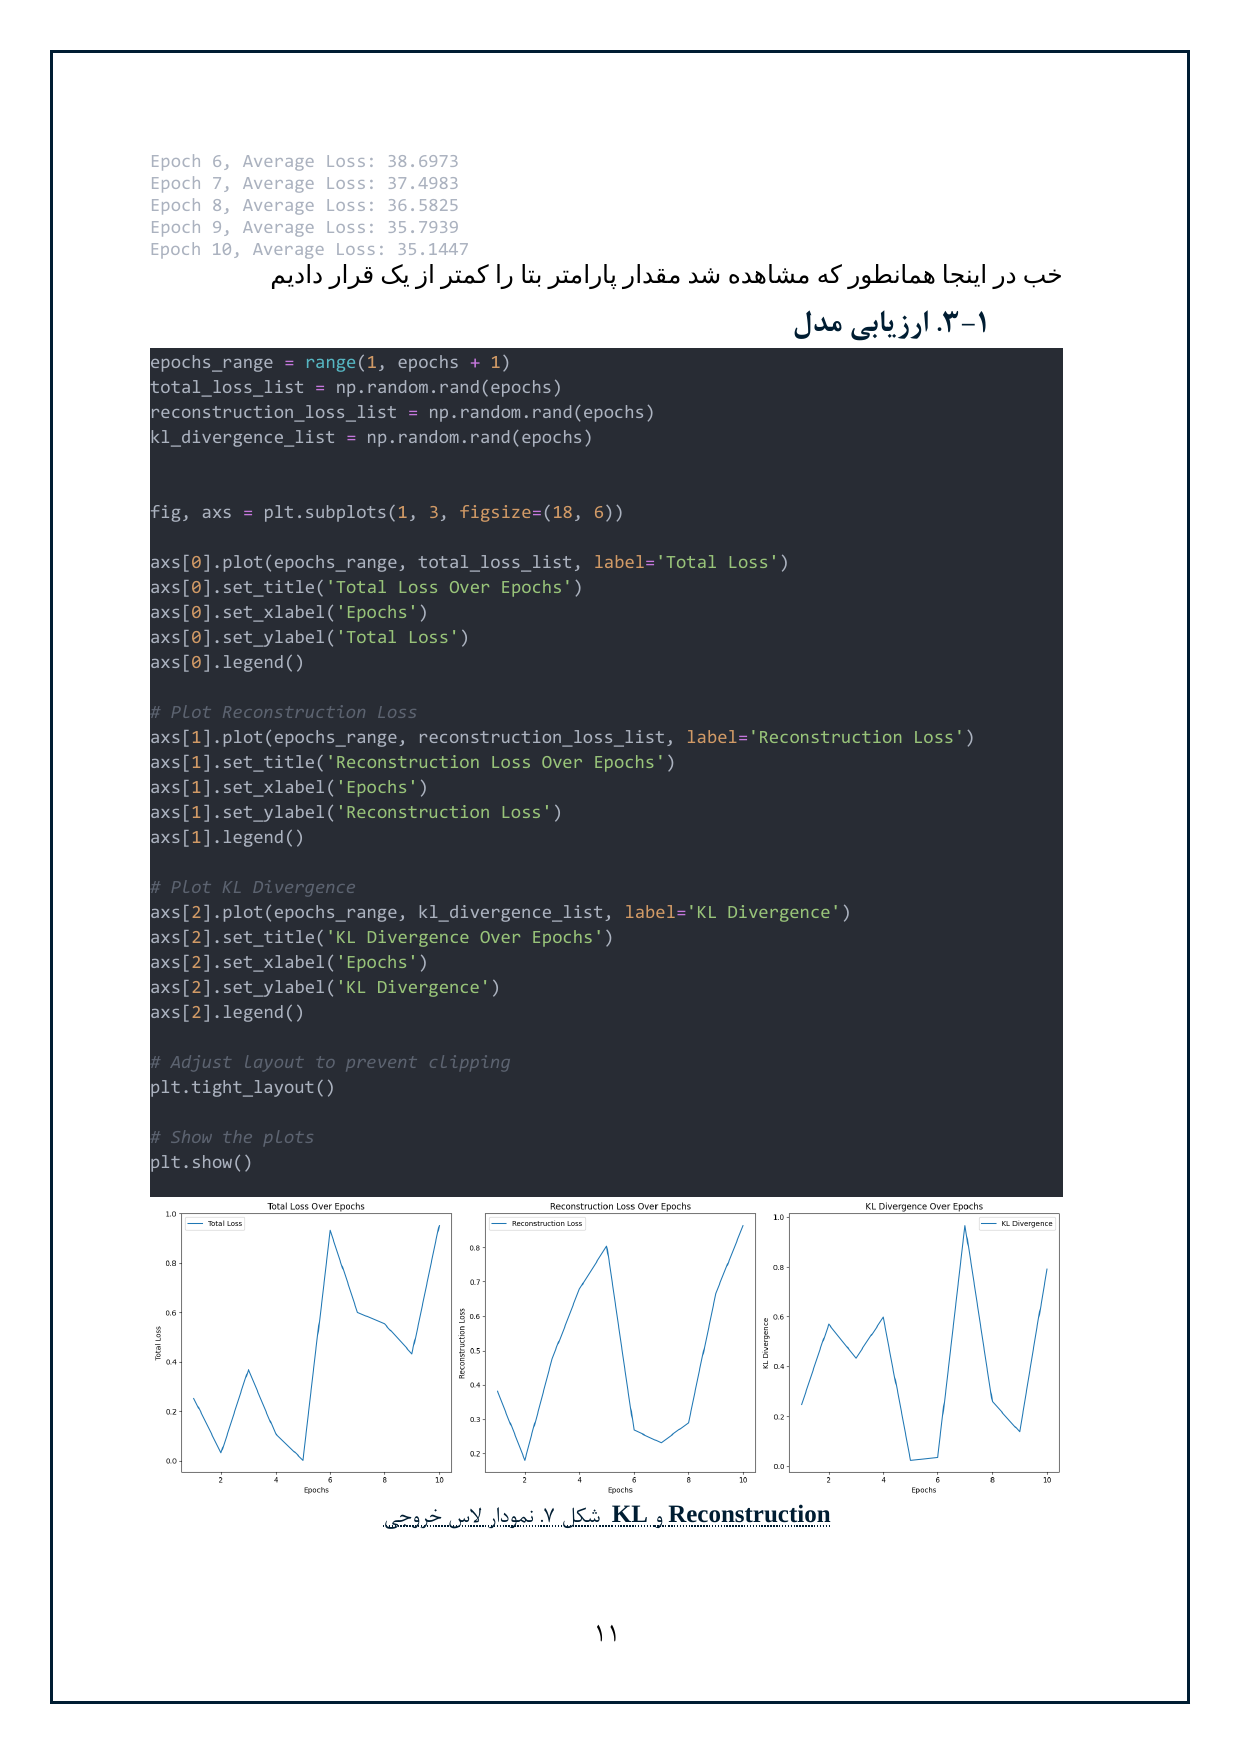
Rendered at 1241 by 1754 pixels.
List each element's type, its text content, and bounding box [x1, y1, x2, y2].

text axs[1].plot(epochs_range, reconstruction_loss_list, label='Reconstruction Loss') [150, 723, 1063, 748]
text axs[1].set_xlabel('Epochs') [150, 773, 1063, 798]
picture [150, 1197, 1064, 1499]
text Epoch 7, Average Loss: 37.4983 [150, 172, 1063, 194]
text Epoch 8, Average Loss: 36.5825 [150, 194, 1063, 216]
text # Show the plots [150, 1123, 1063, 1148]
text # Adjust layout to prevent clipping [150, 1048, 1063, 1073]
text Epoch 10, Average Loss: 35.1447 [150, 238, 1063, 260]
text axs[2].set_title('KL Divergence Over Epochs') [150, 923, 1063, 948]
text axs[2].plot(epochs_range, kl_divergence_list, label='KL Divergence') [150, 898, 1063, 923]
text kl_divergence_list = np.random.rand(epochs) [150, 423, 1063, 448]
text axs[0].legend() [150, 648, 1063, 673]
text axs[0].set_ylabel('Total Loss') [150, 623, 1063, 648]
text axs[1].legend() [150, 823, 1063, 848]
text axs[0].plot(epochs_range, total_loss_list, label='Total Loss') [150, 548, 1063, 573]
text plt.tight_layout() [150, 1073, 1063, 1098]
subtitle ۳-۱. ارزیابی مدل [150, 309, 988, 343]
text axs[0].set_title('Total Loss Over Epochs') [150, 573, 1063, 598]
text # Plot KL Divergence [150, 873, 1063, 898]
text fig, axs = plt.subplots(1, 3, figsize=(18, 6)) [150, 498, 1063, 523]
text axs[1].set_title('Reconstruction Loss Over Epochs') [150, 748, 1063, 773]
text axs[0].set_xlabel('Epochs') [150, 598, 1063, 623]
text epochs_range = range(1, epochs + 1) [150, 348, 1063, 373]
text خب در اینجا همانطور که مشاهده شد مقدار پارامتر بتا را کمتر از یک قرار دادیم [150, 260, 1063, 289]
text Epoch 9, Average Loss: 35.7939 [150, 216, 1063, 238]
text total_loss_list = np.random.rand(epochs) [150, 373, 1063, 398]
text Epoch 6, Average Loss: 38.6973 [150, 150, 1063, 172]
text reconstruction_loss_list = np.random.rand(epochs) [150, 398, 1063, 423]
text axs[2].set_ylabel('KL Divergence') [150, 973, 1063, 998]
text axs[2].set_xlabel('Epochs') [150, 948, 1063, 973]
text axs[1].set_ylabel('Reconstruction Loss') [150, 798, 1063, 823]
text plt.show() [150, 1148, 1063, 1173]
text axs[2].legend() [150, 998, 1063, 1023]
text # Plot Reconstruction Loss [150, 698, 1063, 723]
